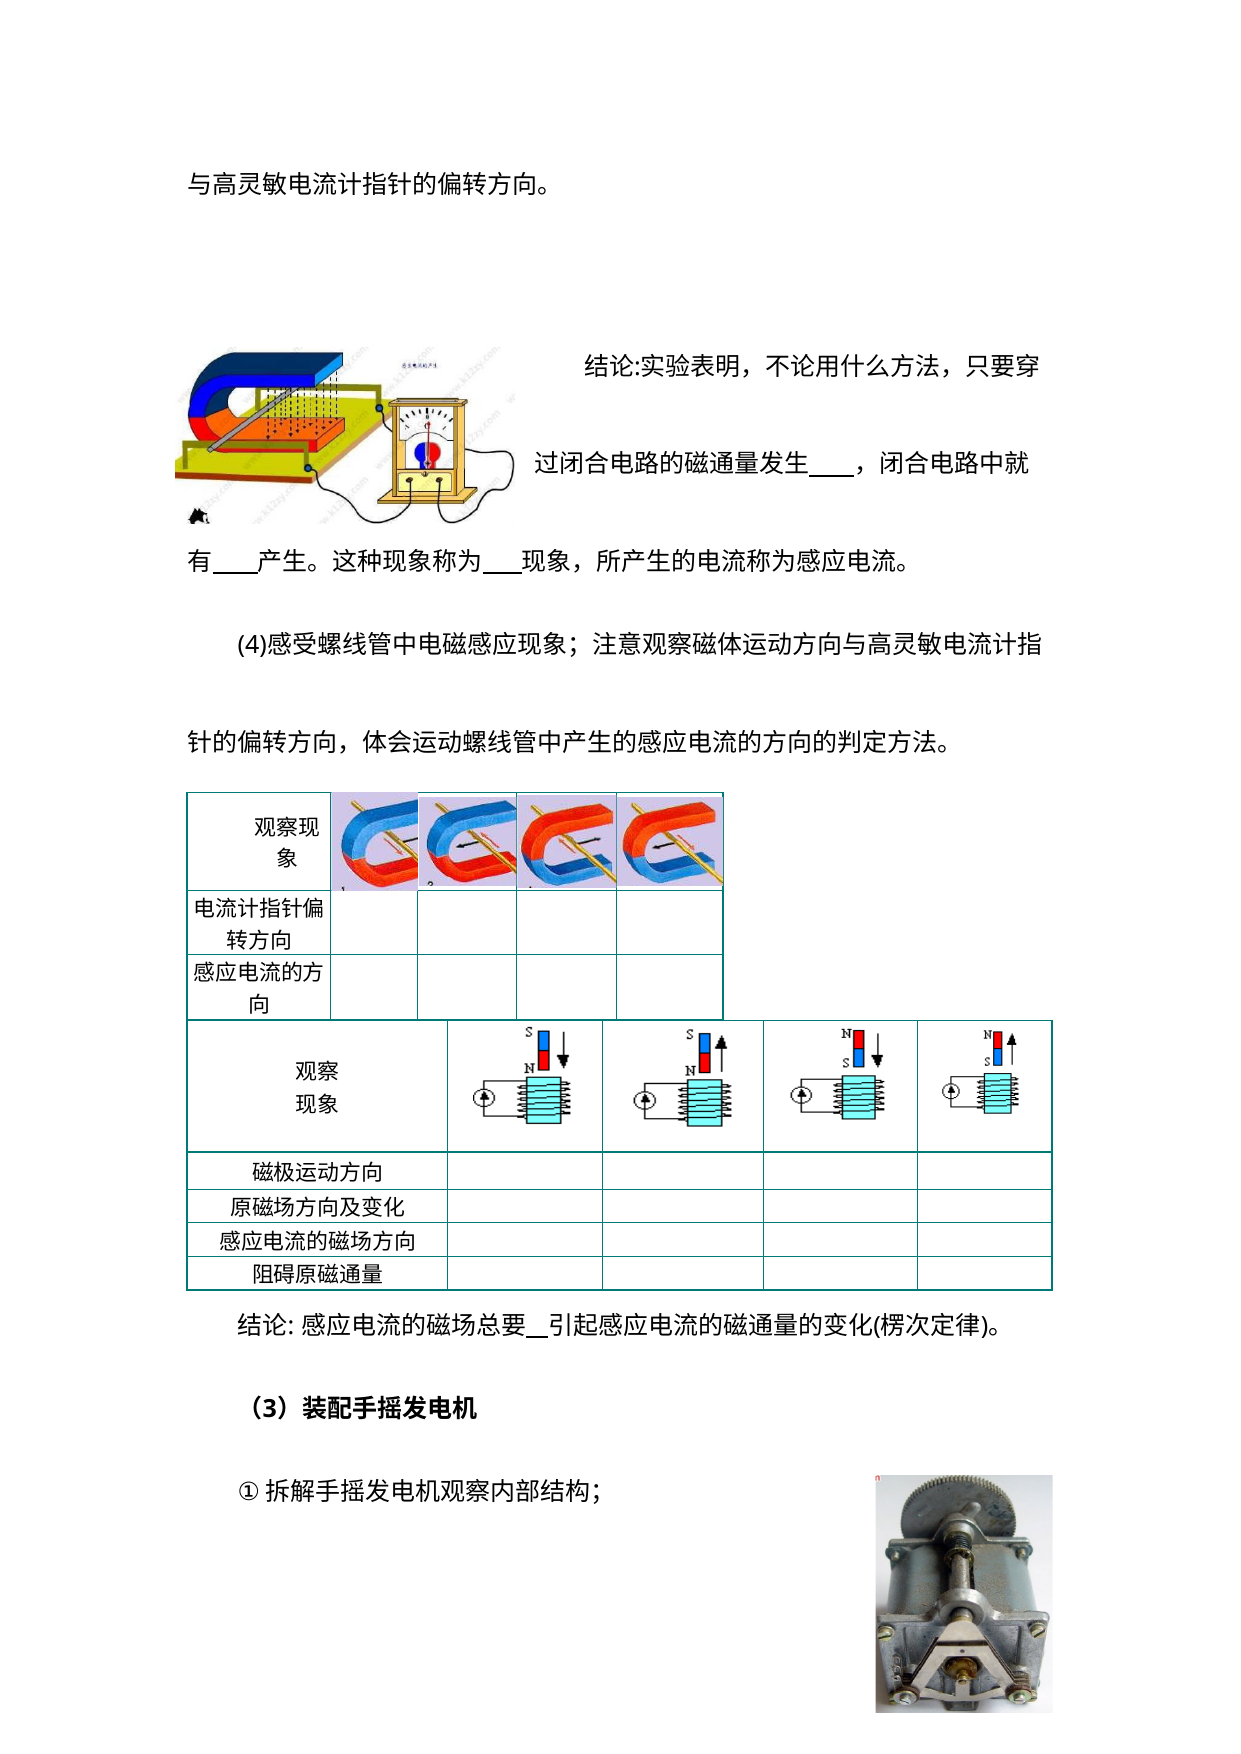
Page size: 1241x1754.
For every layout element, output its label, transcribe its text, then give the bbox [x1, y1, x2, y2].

table_cell [517, 955, 616, 1019]
table_cell [603, 1257, 763, 1289]
table_header [617, 886, 722, 890]
table_cell [418, 891, 516, 954]
table_cell [617, 955, 722, 1019]
table_header [617, 793, 722, 797]
table_cell [331, 891, 417, 954]
table_header [764, 1021, 917, 1151]
table_cell [764, 1153, 917, 1189]
table_cell [448, 1190, 602, 1222]
table_cell 电流计指针偏转方向 [188, 891, 330, 954]
table_cell [448, 1257, 602, 1289]
table_cell [418, 955, 516, 1019]
table_header [603, 1021, 763, 1151]
picture [940, 1021, 1029, 1121]
table_cell [448, 1223, 602, 1256]
picture [331, 792, 724, 891]
table_cell [603, 1223, 763, 1256]
table_cell [918, 1223, 1051, 1256]
table_cell [603, 1190, 763, 1222]
table_header [448, 1021, 602, 1151]
table_cell 阻碍原磁通量 [188, 1257, 447, 1289]
table_cell [331, 955, 417, 1019]
table_cell [764, 1257, 917, 1289]
text （3）装配手摇发电机 [187, 1374, 1053, 1439]
picture [875, 1475, 1053, 1713]
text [187, 150, 1053, 215]
text ①拆解手摇发电机观察内部结构； [187, 1457, 1053, 1522]
picture [628, 1021, 739, 1134]
text 结论: 感应电流的磁场总要 引起感应电流的磁通量的变化(楞次定律)。 [187, 1291, 1053, 1356]
table_cell 原磁场方向及变化 [188, 1190, 447, 1222]
table_header [418, 793, 516, 797]
table_cell [603, 1153, 763, 1189]
table_header 观察现象 [188, 793, 330, 890]
table_cell 感应电流的磁场方向 [188, 1223, 447, 1256]
picture [788, 1021, 893, 1132]
table_header [418, 886, 516, 890]
text (4)感受螺线管中电磁感应现象；注意观察磁体运动方向与高灵敏电流计指针的偏转方向，体会运动螺线管中产生的感应电流的方向的判定方法。 [187, 610, 1053, 773]
table_header [918, 1021, 1051, 1151]
table_cell [918, 1153, 1051, 1189]
table_cell [918, 1190, 1051, 1222]
table_cell [448, 1153, 602, 1189]
table_cell [918, 1257, 1051, 1289]
table_cell [617, 891, 722, 954]
table_cell [517, 891, 616, 954]
picture [473, 1021, 578, 1135]
table_cell [764, 1190, 917, 1222]
table_header 观察 现象 [188, 1021, 447, 1151]
table_cell [764, 1223, 917, 1256]
table_cell 磁极运动方向 [188, 1153, 447, 1189]
table_cell 感应电流的方向 [188, 955, 330, 1019]
picture [175, 347, 516, 524]
